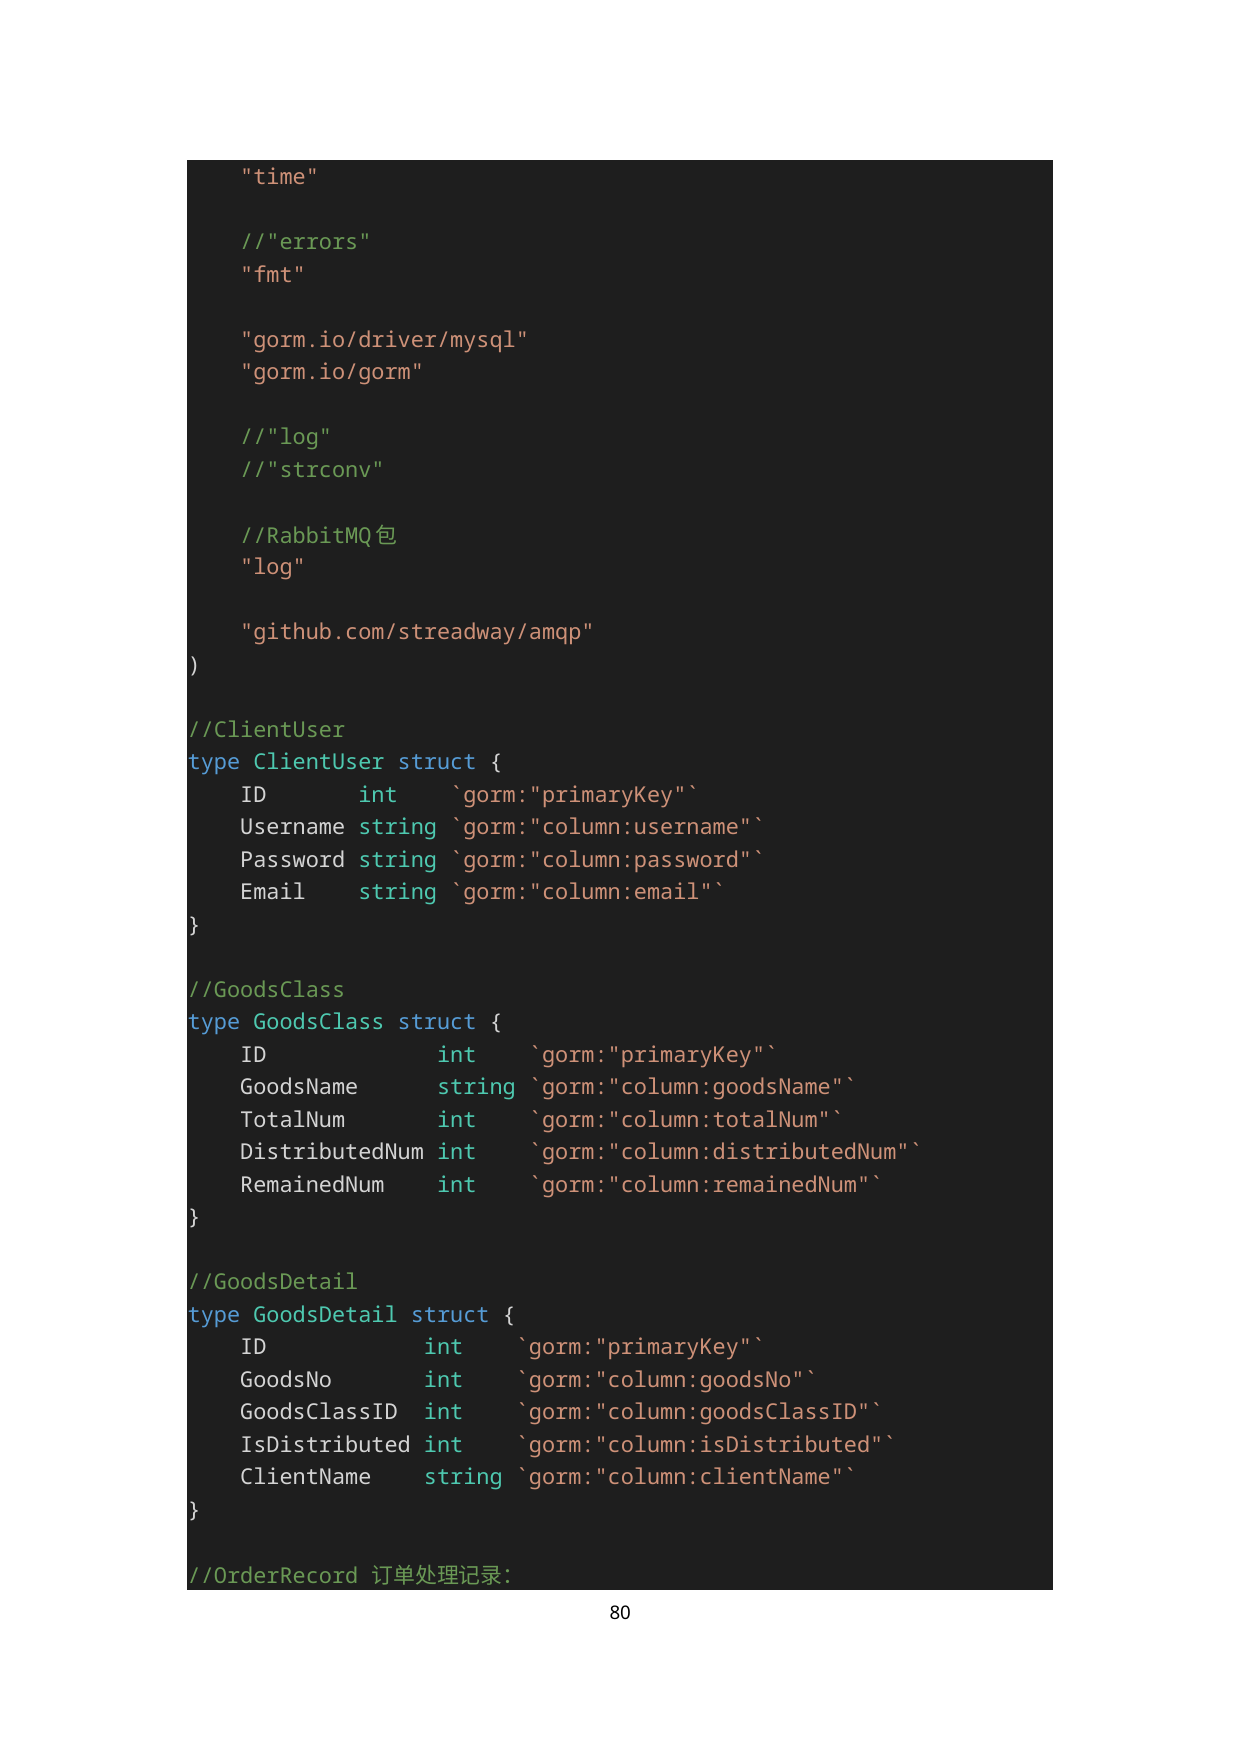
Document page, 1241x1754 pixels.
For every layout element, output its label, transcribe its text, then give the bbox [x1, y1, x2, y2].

text //GoodsDetail [187, 1265, 1053, 1297]
text type ClientUser struct { [187, 745, 1053, 777]
text } [187, 1200, 1053, 1232]
text "log" [187, 550, 1053, 582]
text IsDistributed int `gorm:"column:isDistributed"` [187, 1427, 1053, 1460]
text "time" [187, 160, 1053, 192]
text ID int `gorm:"primaryKey"` [187, 1037, 1053, 1070]
text "gorm.io/driver/mysql" [187, 322, 1053, 355]
text "github.com/streadway/amqp" [187, 615, 1053, 647]
text TotalNum int `gorm:"column:totalNum"` [187, 1102, 1053, 1135]
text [187, 1460, 1053, 1492]
text Email string `gorm:"column:email"` [187, 875, 1053, 907]
text RemainedNum int `gorm:"column:remainedNum"` [187, 1167, 1053, 1200]
text GoodsNo int `gorm:"column:goodsNo"` [187, 1362, 1053, 1395]
text //RabbitMQ包 [187, 517, 1053, 550]
text ) [187, 647, 1053, 680]
text GoodsName string `gorm:"column:goodsName"` [187, 1070, 1053, 1102]
text Password string `gorm:"column:password"` [187, 842, 1053, 875]
text } [187, 907, 1053, 940]
text //GoodsClass [187, 972, 1053, 1005]
text //"log" [187, 420, 1053, 452]
text //"strconv" [187, 452, 1053, 485]
text } [187, 1492, 1053, 1525]
text ID int `gorm:"primaryKey"` [187, 777, 1053, 810]
text //OrderRecord 订单处理记录： [187, 1557, 1053, 1590]
text //"errors" [187, 225, 1053, 257]
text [187, 1395, 1053, 1427]
text DistributedNum int `gorm:"column:distributedNum"` [187, 1135, 1053, 1167]
text "fmt" [187, 257, 1053, 290]
text ID int `gorm:"primaryKey"` [187, 1330, 1053, 1362]
text //ClientUser [187, 712, 1053, 745]
text "gorm.io/gorm" [187, 355, 1053, 387]
text Username string `gorm:"column:username"` [187, 810, 1053, 842]
text type GoodsClass struct { [187, 1005, 1053, 1037]
text type GoodsDetail struct { [187, 1297, 1053, 1330]
